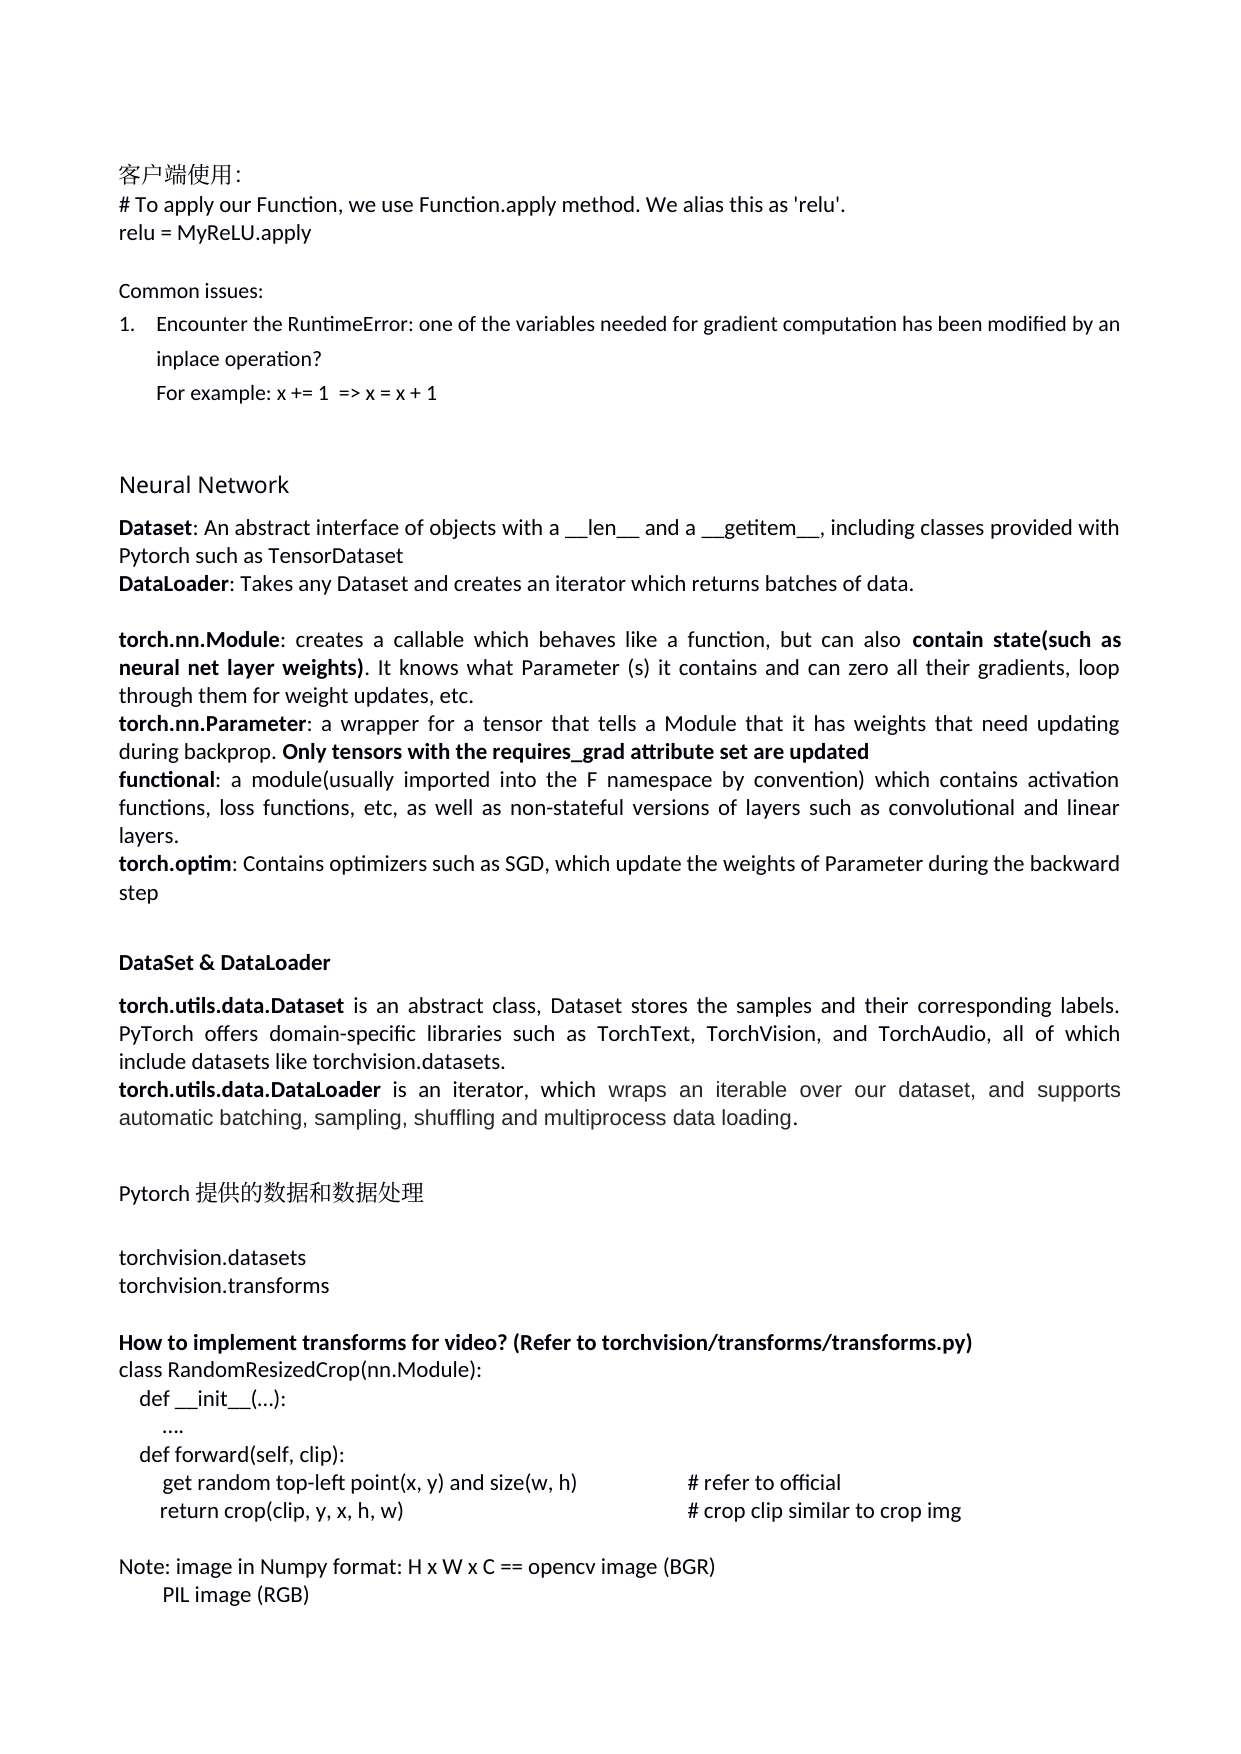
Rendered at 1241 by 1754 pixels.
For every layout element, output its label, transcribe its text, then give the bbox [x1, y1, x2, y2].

text How to implement transforms for video? (Refer to torchvision/transforms/transforms.py) [118, 1328, 1122, 1356]
text …. [118, 1412, 1122, 1440]
subtitle Neural Network [118, 468, 1122, 501]
text PIL image (RGB) [118, 1580, 1122, 1608]
list Encounter the RuntimeError: one of the variables needed for gradient computation has been modified by an inplace operation? [118, 307, 1122, 374]
text relu = MyReLU.apply [118, 218, 1122, 246]
text Note: image in Numpy format: H x W x C == opencv image (BGR) [118, 1552, 1122, 1580]
subtitle DataSet & DataLoader [118, 946, 1122, 979]
text Dataset: An abstract interface of objects with a __len__ and a __getitem__, including classes provided with Pytorch such as TensorDataset [118, 513, 1122, 569]
text 客户端使用： [118, 157, 1122, 190]
text get random top-left point(x, y) and size(w, h) # refer to official [118, 1468, 1122, 1496]
text return crop(clip, y, x, h, w) # crop clip similar to crop img [118, 1496, 1122, 1524]
text # To apply our Function, we use Function.apply method. We alias this as 'relu'. [118, 190, 1122, 218]
text DataLoader: Takes any Dataset and creates an iterator which returns batches of data. [118, 569, 1122, 597]
text class RandomResizedCrop(nn.Module): [118, 1356, 1122, 1384]
text torch.nn.Module: creates a callable which behaves like a function, but can also contain state(such as neural net layer weights). It knows what Parameter (s) it contains and can zero all their gradients, loop through them for weight updates, etc. [118, 625, 1122, 709]
list For example: x += 1 => x = x + 1 [156, 377, 1122, 409]
text torch.utils.data.DataLoader is an iterator, which wraps an iterable over our dataset, and supports automatic batching, sampling, shuffling and multiprocess data loading. [118, 1075, 1122, 1131]
text torch.optim: Contains optimizers such as SGD, which update the weights of Parameter during the backward step [118, 849, 1122, 906]
text functional: a module(usually imported into the F namespace by convention) which contains activation functions, loss functions, etc, as well as non-stateful versions of layers such as convolutional and linear layers. [118, 766, 1122, 849]
text Pytorch提供的数据和数据处理 [118, 1159, 1122, 1224]
text Common issues: [118, 274, 1122, 307]
text def __init__(…): [118, 1384, 1122, 1412]
text torchvision.transforms [118, 1272, 1122, 1299]
text torch.nn.Parameter: a wrapper for a tensor that tells a Module that it has weights that need updating during backprop. Only tensors with the requires_grad attribute set are updated [118, 709, 1122, 766]
text def forward(self, clip): [118, 1440, 1122, 1468]
text torch.utils.data.Dataset is an abstract class, Dataset stores the samples and their corresponding labels. PyTorch offers domain-specific libraries such as TorchText, TorchVision, and TorchAudio, all of which include datasets like torchvision.datasets. [118, 991, 1122, 1075]
text torchvision.datasets [118, 1243, 1122, 1272]
